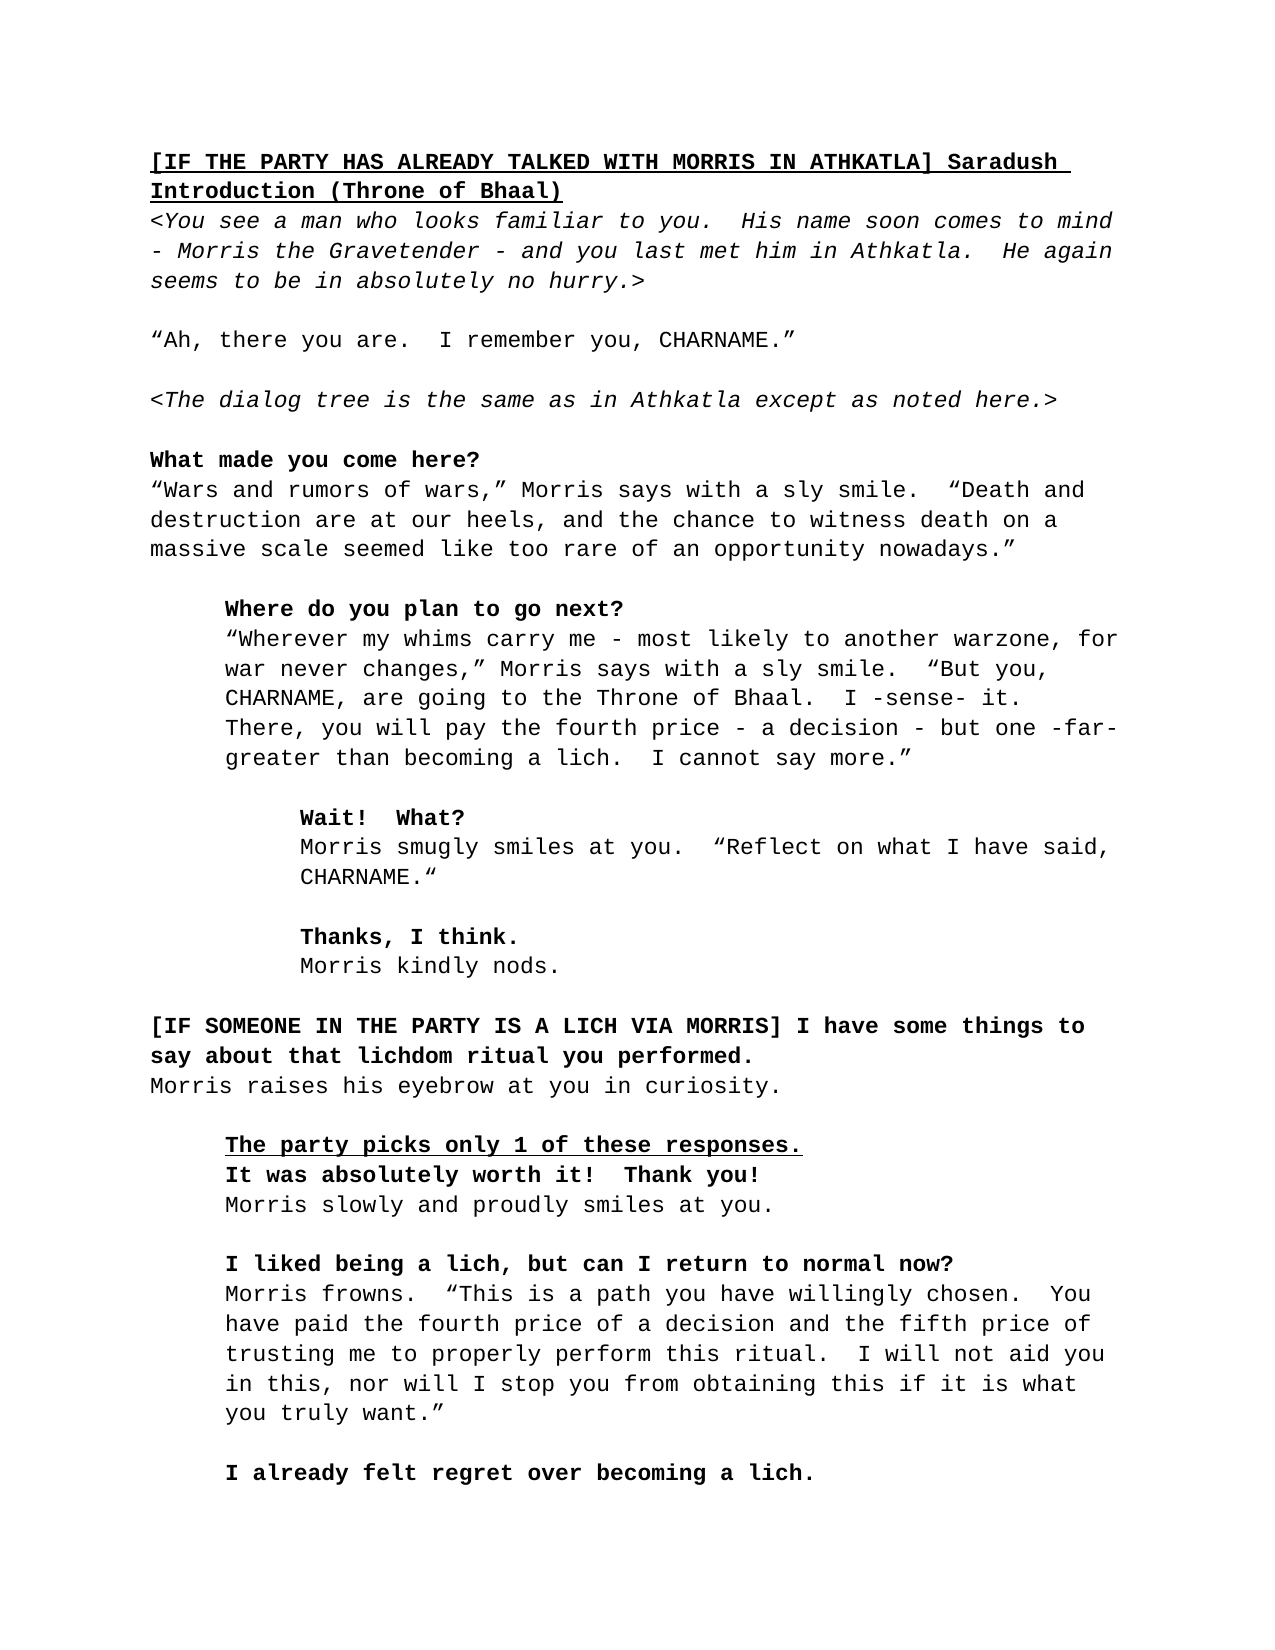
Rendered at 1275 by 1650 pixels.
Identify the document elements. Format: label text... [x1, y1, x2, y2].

text “Wars and rumors of wars,” Morris says with a sly smile. “Death and destruction are at our heels, and the chance to witness death on a massive scale seemed like too rare of an opportunity nowadays.” [150, 478, 1125, 564]
text Morris frowns. “This is a path you have willingly chosen. You have paid the fourth price of a decision and the fifth price of trusting me to properly perform this ritual. I will not aid you in this, nor will I stop you from obtaining this if it is what you truly want.” [225, 1282, 1125, 1428]
text “Ah, there you are. I remember you, CHARNAME.” [150, 329, 1125, 355]
text The party picks only 1 of these responses. [150, 1133, 1125, 1159]
text <You see a man who looks familiar to you. His name soon comes to mind - Morris the Gravetender - and you last met him in Athkatla. He again seems to be in absolutely no hurry.> [150, 209, 1125, 295]
text It was absolutely worth it! Thank you! [225, 1163, 1125, 1189]
text Where do you plan to go next? [225, 597, 1125, 623]
text Morris kindly nods. [300, 955, 1125, 981]
text [IF THE PARTY HAS ALREADY TALKED WITH MORRIS IN ATHKATLA] Saradush Introduction (Throne of Bhaal) [150, 150, 1125, 206]
text Morris raises his eyebrow at you in curiosity. [150, 1074, 1125, 1100]
text Wait! What? [300, 806, 1125, 832]
text “Wherever my whims carry me - most likely to another warzone, for war never changes,” Morris says with a sly smile. “But you, CHARNAME, are going to the Throne of Bhaal. I -sense- it. There, you will pay the fourth price - a decision - but one -far- greater than becoming a lich. I cannot say more.” [225, 627, 1125, 772]
text Morris smugly smiles at you. “Reflect on what I have said, CHARNAME.“ [300, 836, 1125, 891]
text <The dialog tree is the same as in Athkatla except as noted here.> [150, 358, 1125, 444]
text What made you come here? [150, 448, 1125, 474]
text I liked being a lich, but can I return to normal now? [225, 1253, 1125, 1279]
text I already felt regret over becoming a lich. [225, 1461, 1125, 1487]
text Morris slowly and proudly smiles at you. [225, 1193, 1125, 1219]
text Thanks, I think. [300, 925, 1125, 951]
text [IF SOMEONE IN THE PARTY IS A LICH VIA MORRIS] I have some things to say about that lichdom ritual you performed. [150, 1014, 1125, 1070]
